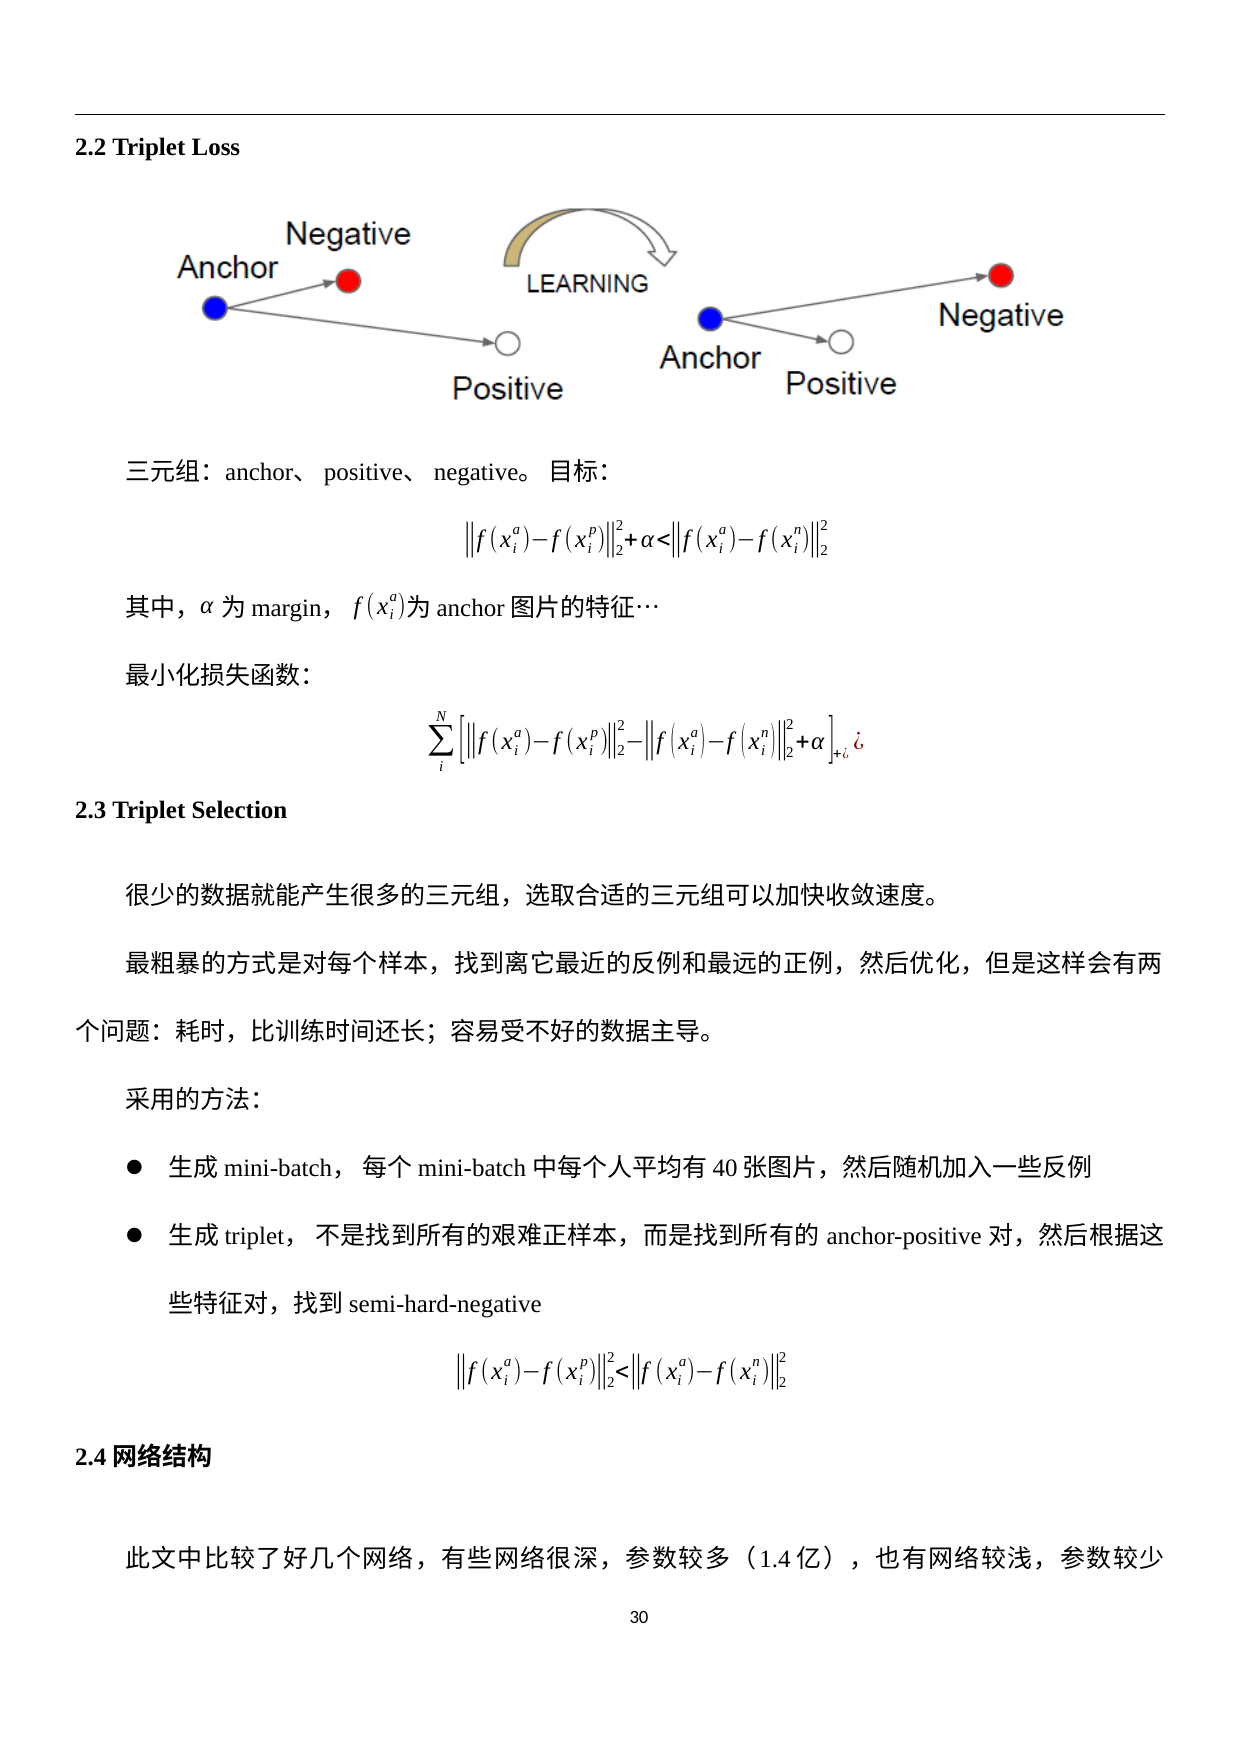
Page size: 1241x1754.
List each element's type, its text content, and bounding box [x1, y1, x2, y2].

picture [170, 197, 1071, 410]
text 其中， 为margin， 为anchor 图片的特征… [75, 571, 1165, 639]
text 很少的数据就能产生很多的三元组，选取合适的三元组可以加快收敛速度。 [75, 860, 1165, 928]
subtitle 2.4 网络结构 [75, 1420, 1165, 1488]
text 采用的方法： [75, 1064, 1165, 1132]
subtitle 2.3 Triplet Selection [75, 792, 1165, 826]
text 最粗暴的方式是对每个样本，找到离它最近的反例和最远的正例，然后优化，但是这样会有两个问题：耗时，比训练时间还长；容易受不好的数据主导。 [75, 928, 1165, 1064]
text 三元组：anchor、 positive、 negative。 目标： [75, 436, 1165, 503]
list 生成mini-batch， 每个mini-batch 中每个人平均有40张图片，然后随机加入一些反例 [125, 1132, 1165, 1199]
subtitle 2.2 Triplet Loss [75, 130, 1165, 164]
list 生成triplet， 不是找到所有的艰难正样本，而是找到所有的anchor-positive 对，然后根据这些特征对，找到semi-hard-negative [125, 1199, 1165, 1335]
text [75, 1522, 1165, 1590]
text 最小化损失函数： [75, 639, 1165, 707]
